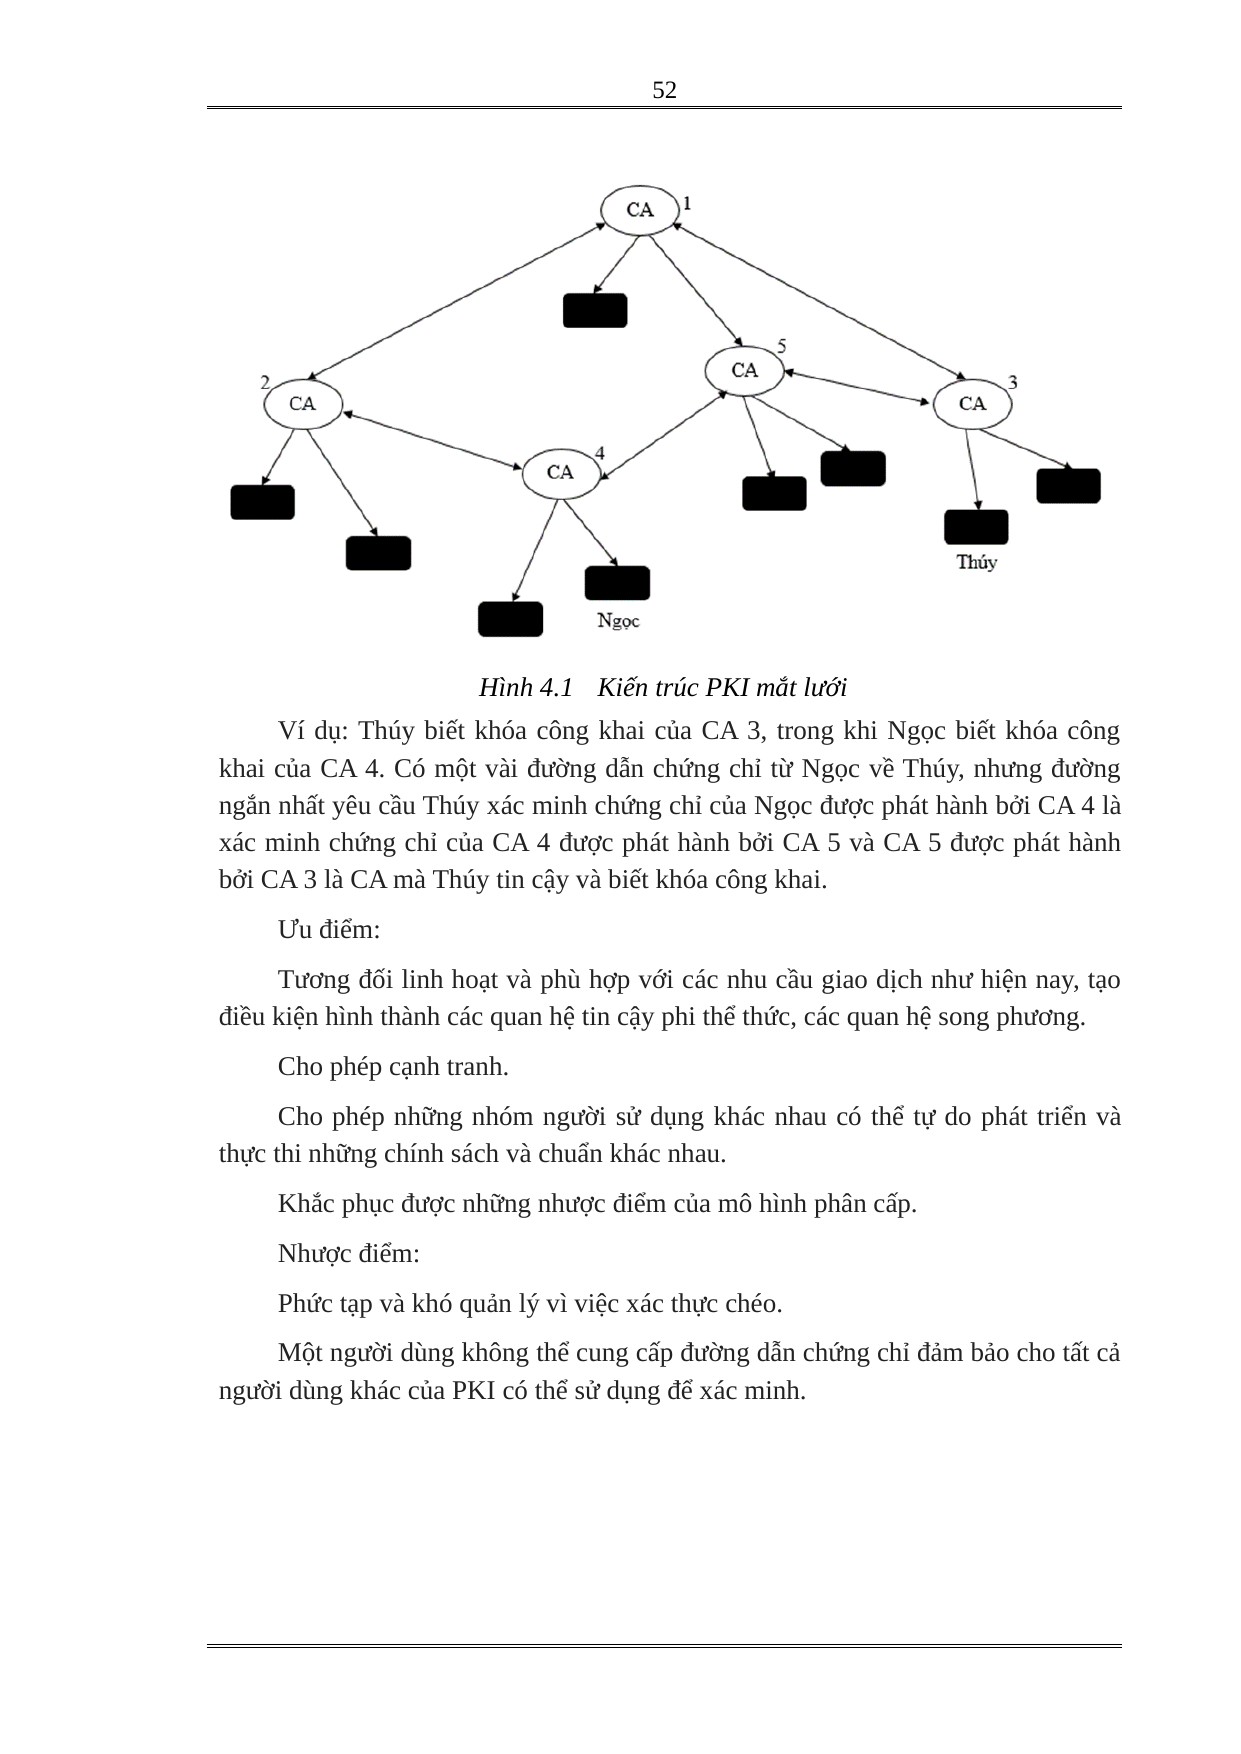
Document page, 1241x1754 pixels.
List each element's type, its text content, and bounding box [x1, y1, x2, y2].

text Kiến trúc PKI mắt lưới [207, 671, 1122, 702]
text Nhược điểm: [218, 1237, 1122, 1268]
text Ưu điểm: [218, 913, 1122, 944]
text Cho phép những nhóm người sử dụng khác nhau có thể tự do phát triển và thực thi những chính sách và chuẩn khác nhau. [218, 1100, 1122, 1168]
text Khắc phục được những nhược điểm của mô hình phân cấp. [218, 1187, 1122, 1218]
text Một người dùng không thể cung cấp đường dẫn chứng chỉ đảm bảo cho tất cả người dùng khác của PKI có thể sử dụng để xác minh. [218, 1337, 1122, 1405]
picture [221, 177, 1108, 640]
text Tương đối linh hoạt và phù hợp với các nhu cầu giao dịch như hiện nay, tạo điều kiện hình thành các quan hệ tin cậy phi thể thức, các quan hệ song phương. [218, 963, 1122, 1032]
text Ví dụ: Thúy biết khóa công khai của CA 3, trong khi Ngọc biết khóa công khai của CA 4. Có một vài đường dẫn chứng chỉ từ Ngọc về Thúy, nhưng đường ngắn nhất yêu cầu Thúy xác minh chứng chỉ của Ngọc được phát hành bởi CA 4 là xác minh chứng chỉ của CA 4 được phát hành bởi CA 5 và CA 5 được phát hành bởi CA 3 là CA mà Thúy tin cậy và biết khóa công khai. [218, 714, 1122, 895]
text Phức tạp và khó quản lý vì việc xác thực chéo. [218, 1287, 1122, 1318]
text Cho phép cạnh tranh. [218, 1050, 1122, 1081]
